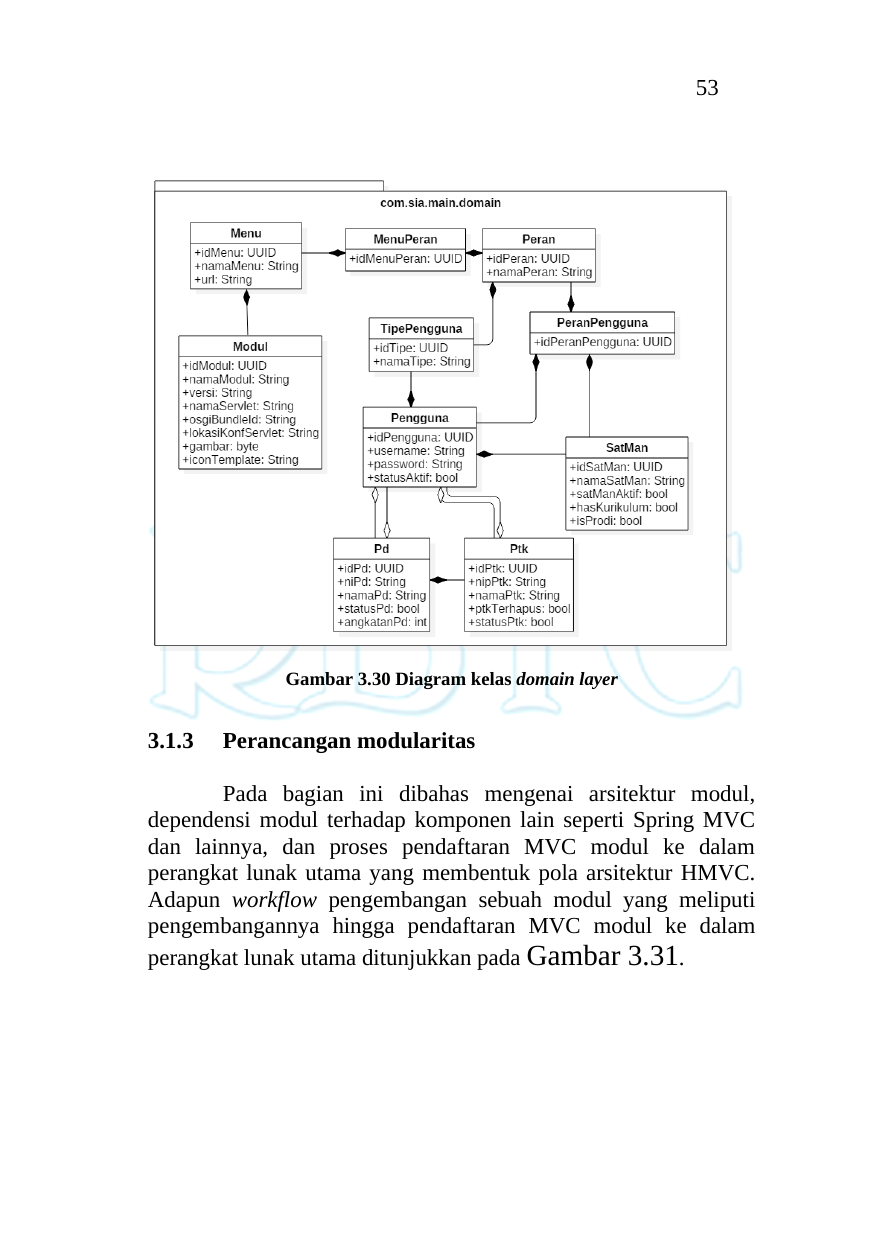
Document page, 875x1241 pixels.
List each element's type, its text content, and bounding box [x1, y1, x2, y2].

picture [147, 173, 756, 675]
subtitle Perancangan modularitas [148, 727, 756, 754]
